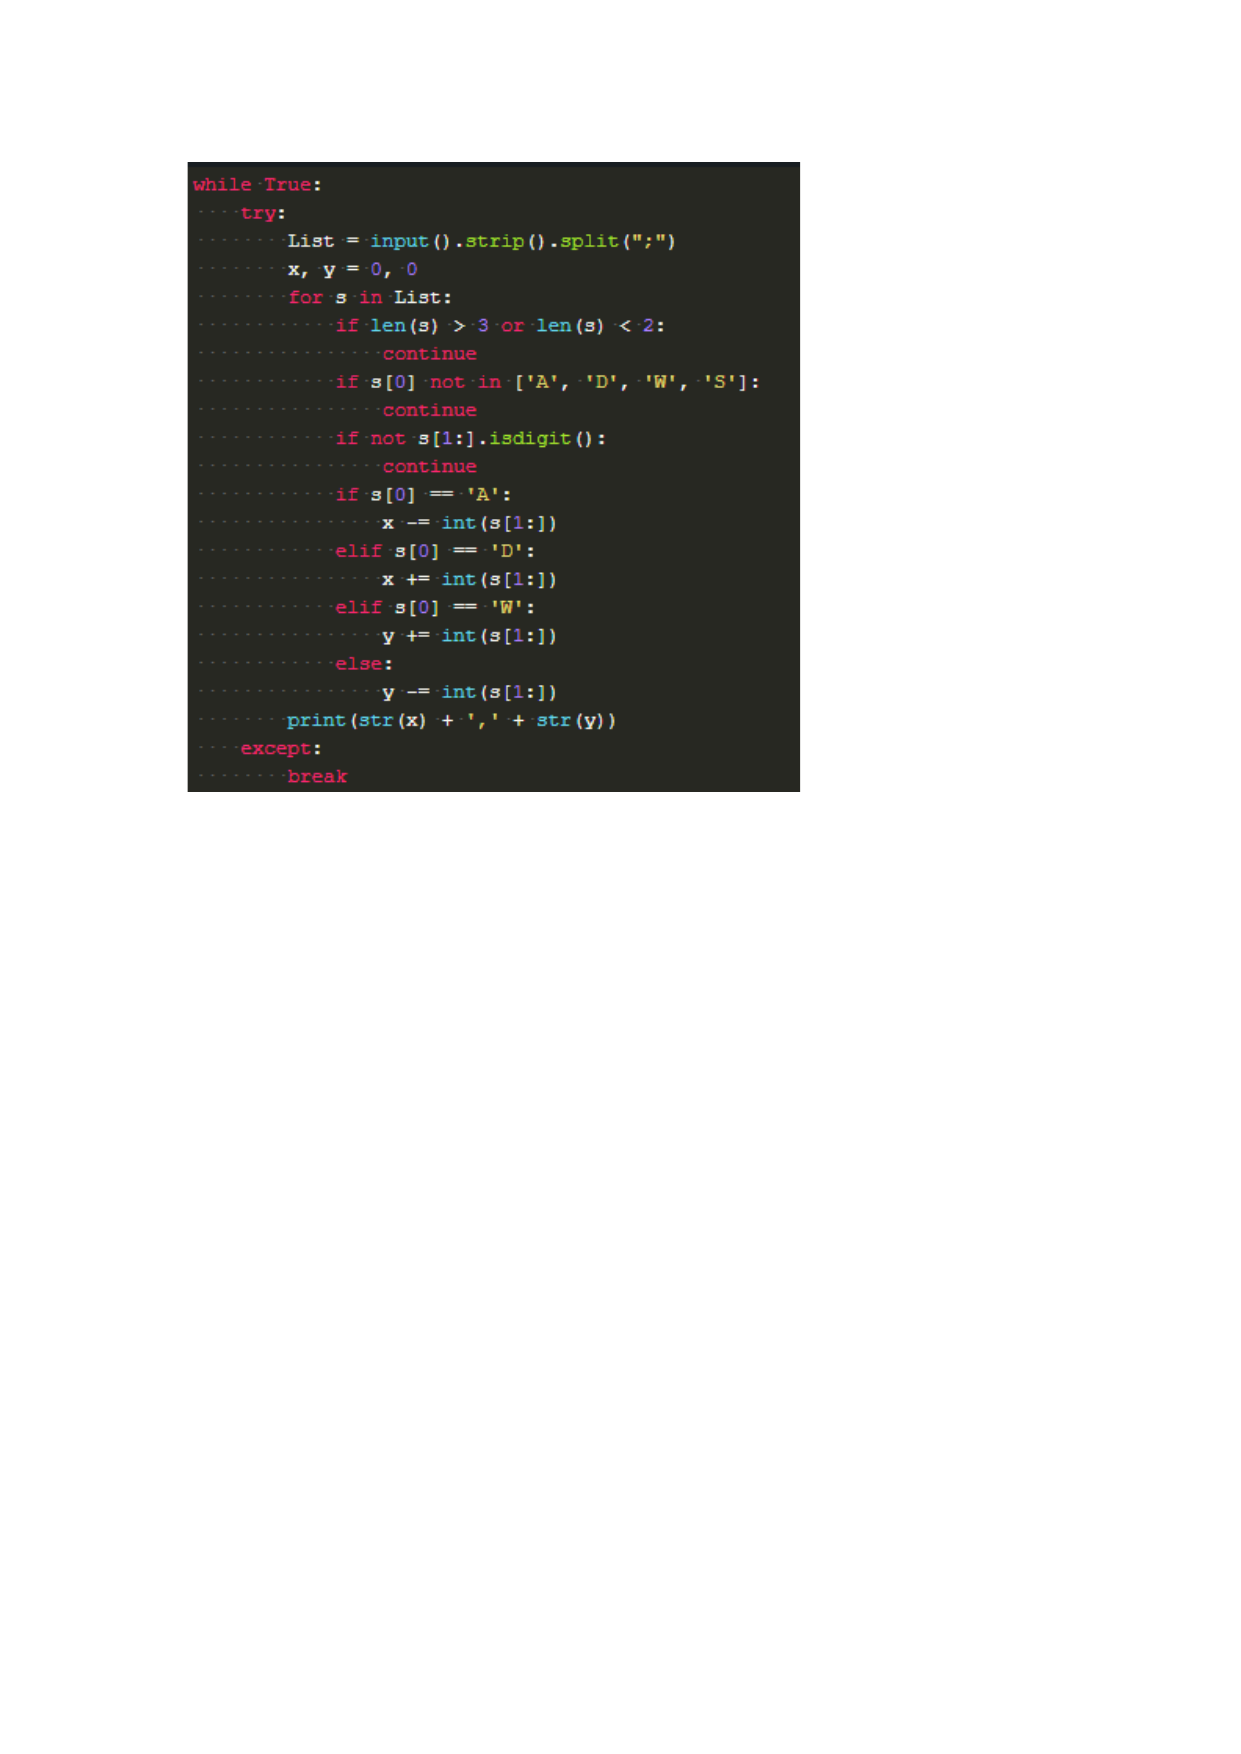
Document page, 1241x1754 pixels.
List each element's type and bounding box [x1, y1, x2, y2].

picture [187, 162, 800, 792]
